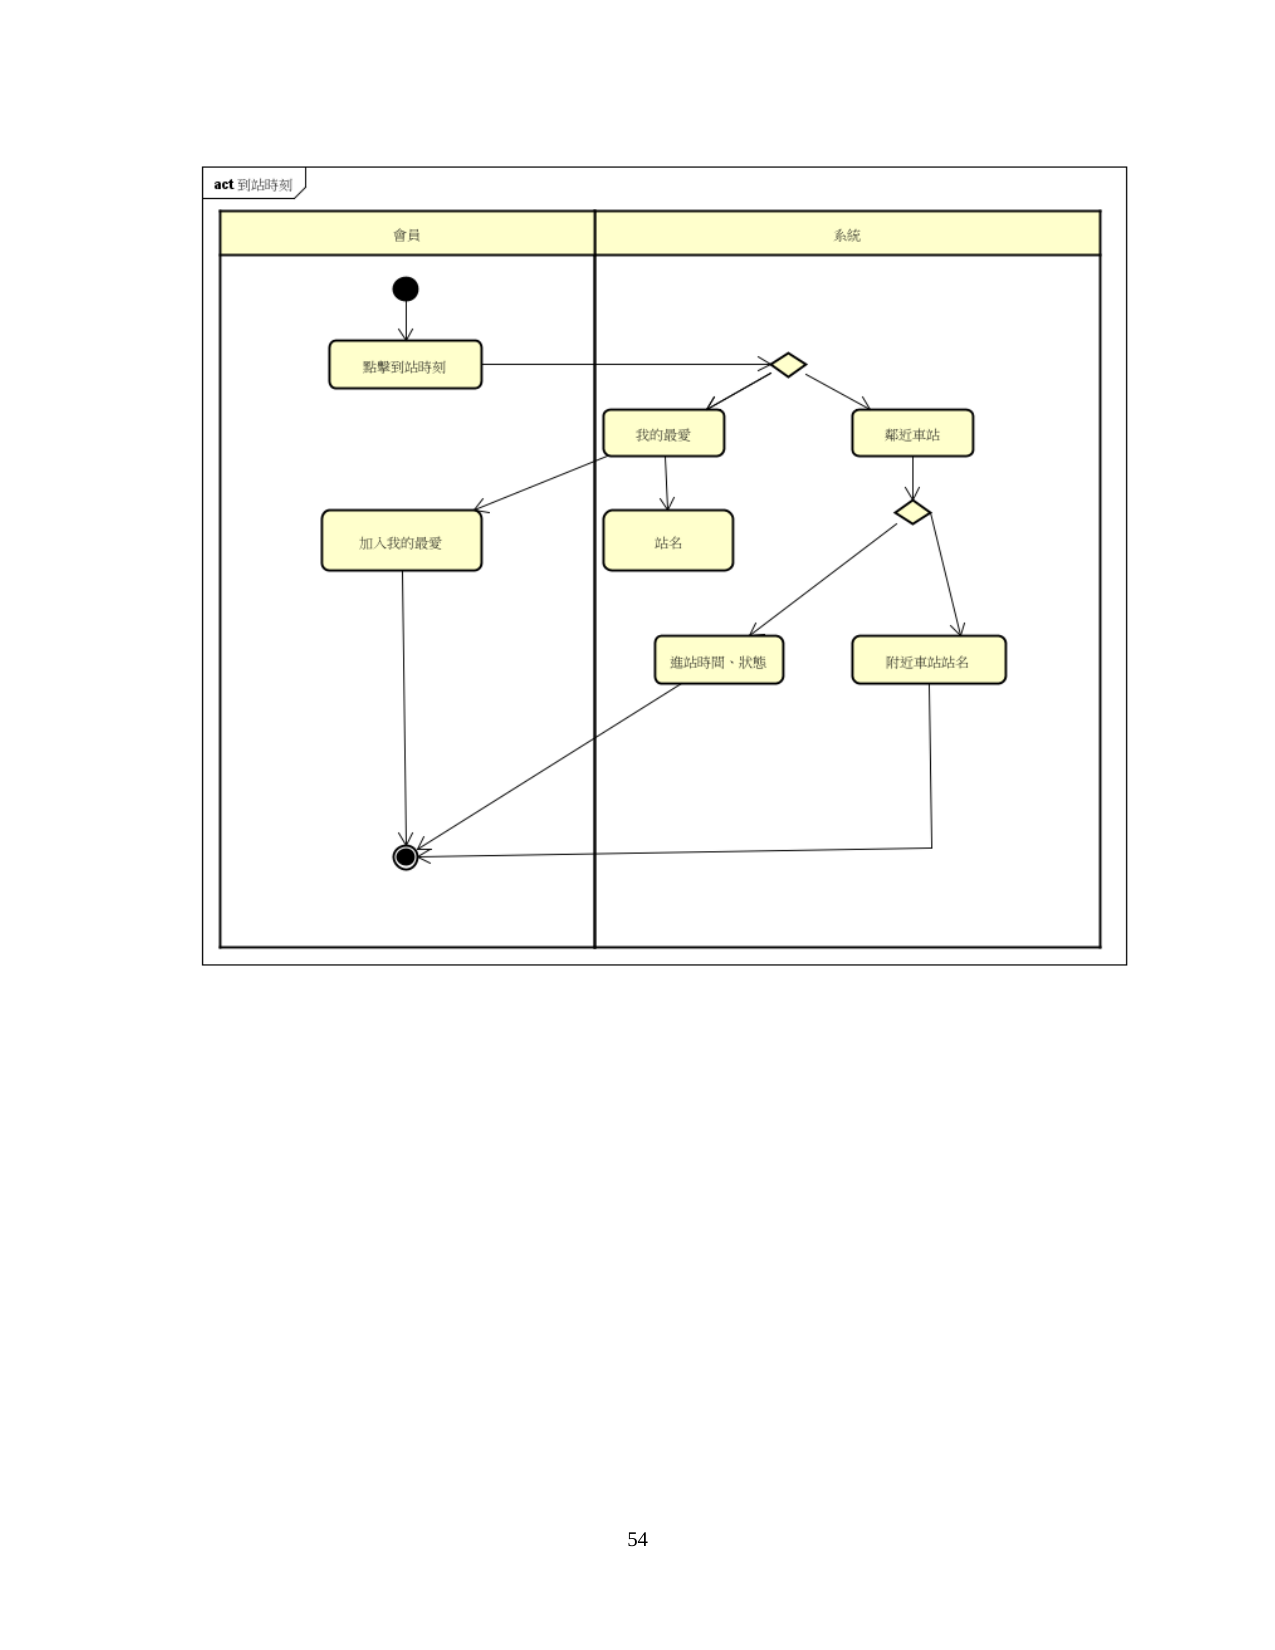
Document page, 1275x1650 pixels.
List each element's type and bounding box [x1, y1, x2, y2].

picture [187, 150, 1145, 977]
